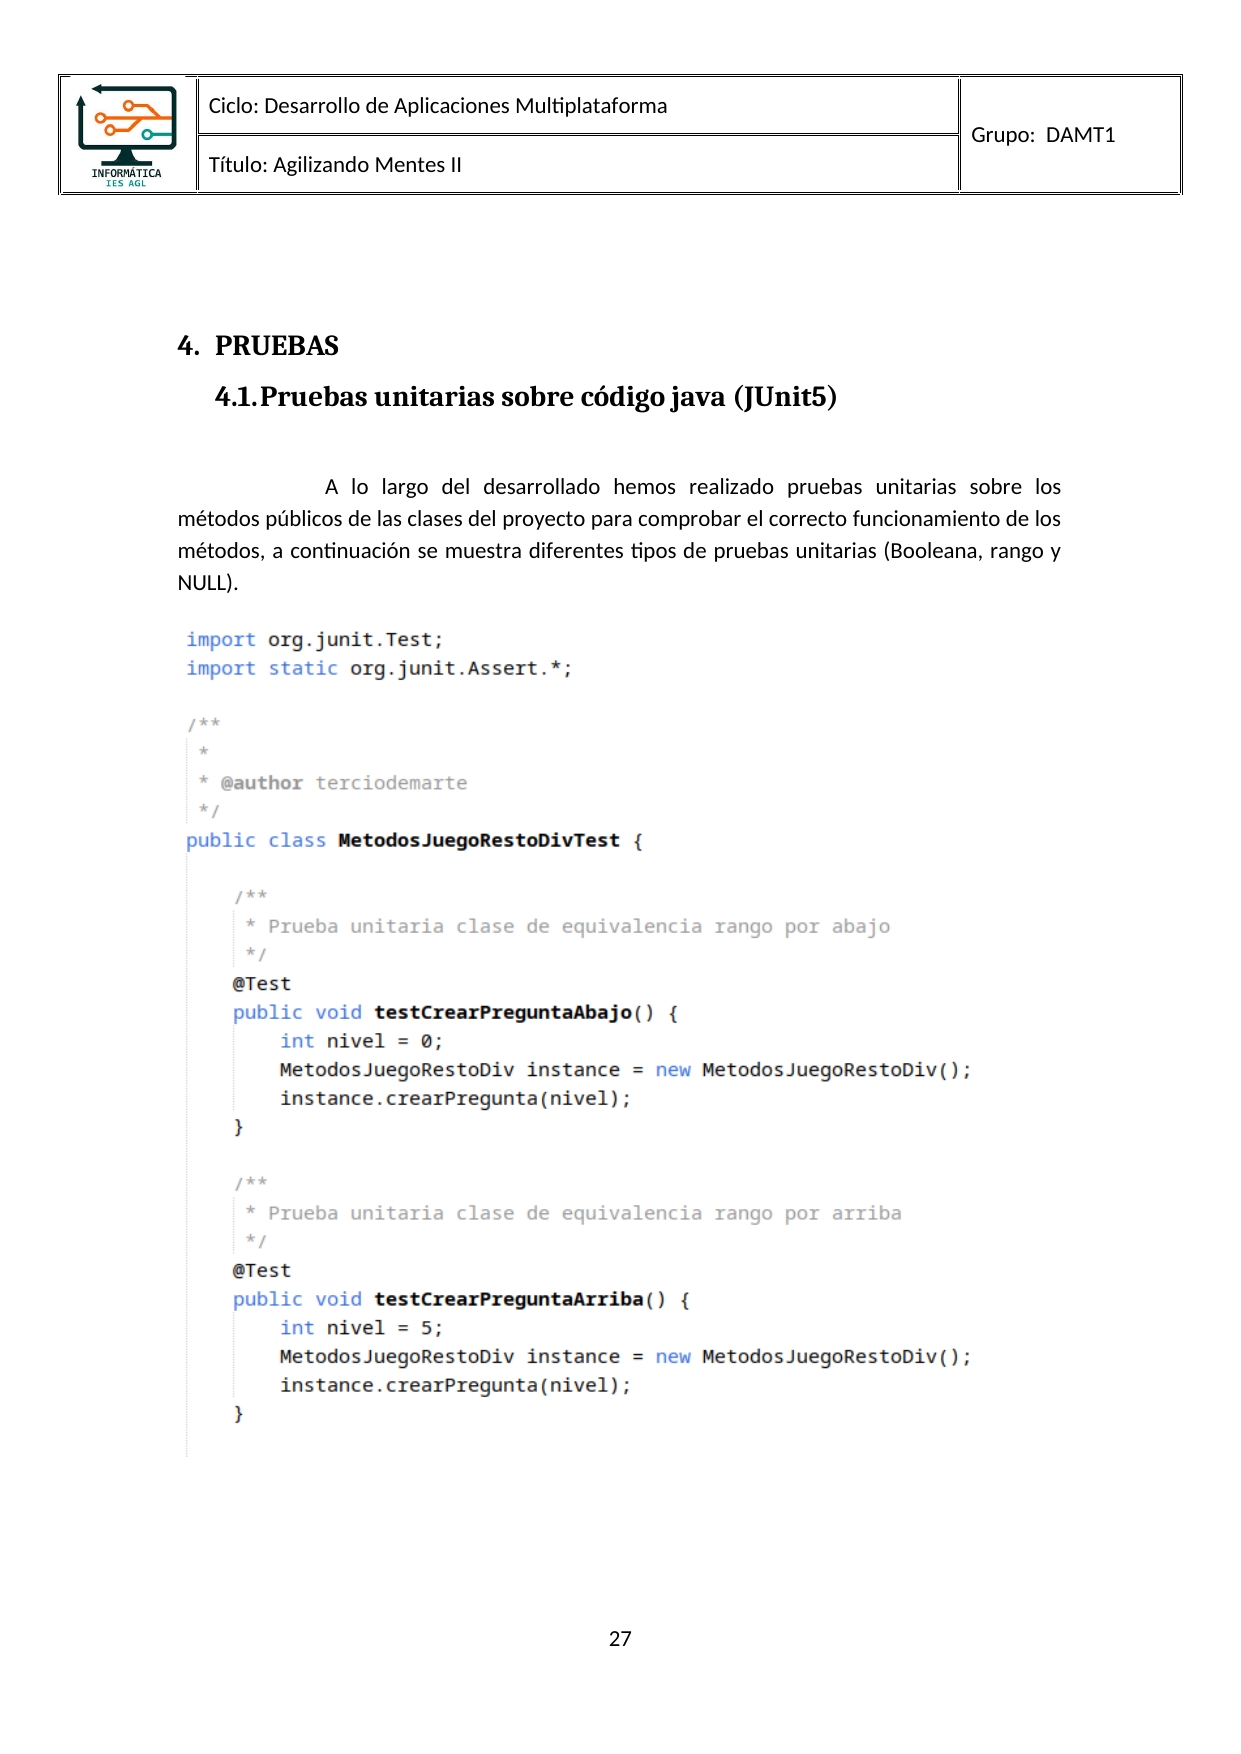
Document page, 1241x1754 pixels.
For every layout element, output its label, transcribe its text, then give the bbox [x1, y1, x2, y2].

picture [70, 76, 186, 192]
subtitle Pruebas unitarias sobre código java (JUnit5) [215, 380, 1063, 414]
subtitle PRUEBAS [177, 329, 1063, 363]
picture [177, 624, 1063, 1457]
text A lo largo del desarrollado hemos realizado pruebas unitarias sobre los métodos públicos de las clases del proyecto para comprobar el correcto funcionamiento de los métodos, a continuación se muestra diferentes tipos de pruebas unitarias (Booleana, rango y NULL). [177, 472, 1063, 596]
